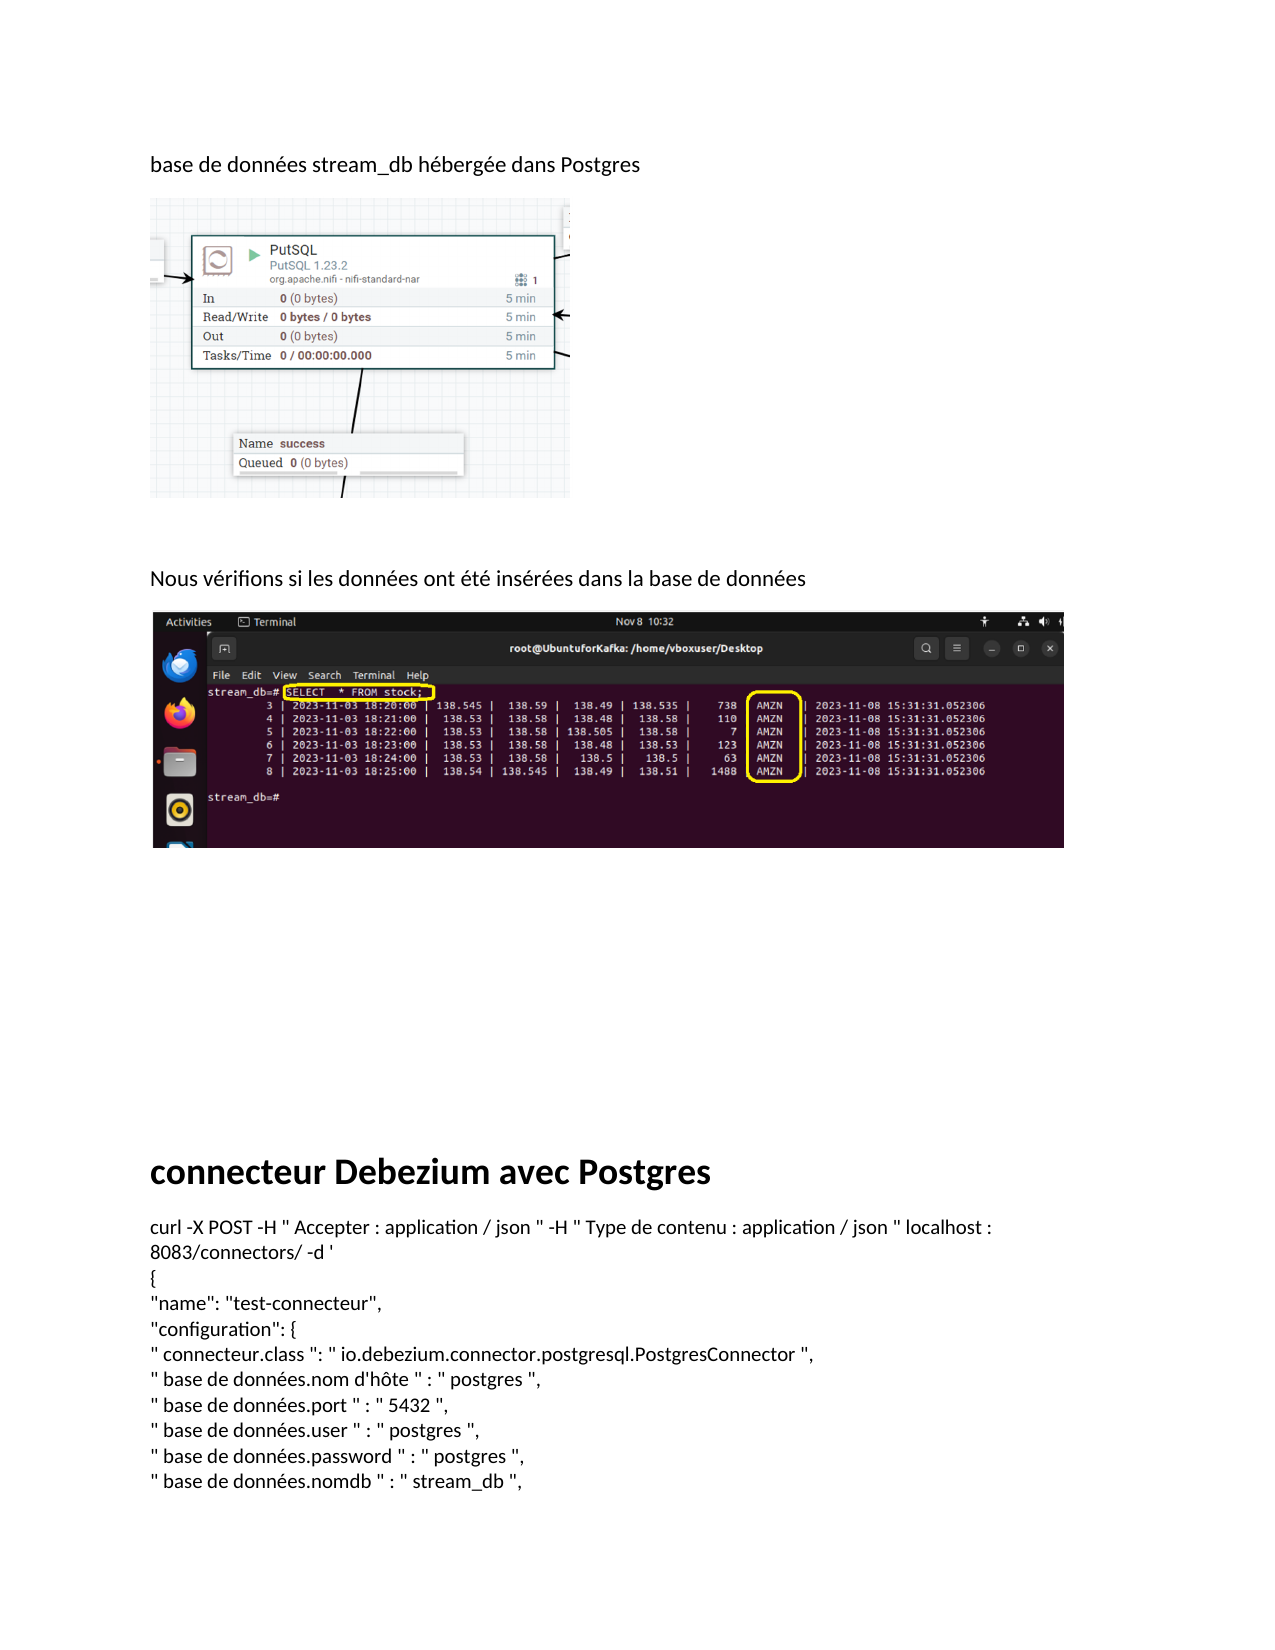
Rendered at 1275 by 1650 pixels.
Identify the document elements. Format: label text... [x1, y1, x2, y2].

picture [150, 196, 573, 498]
text " base de données.user " : " postgres ", [150, 1417, 1125, 1443]
text base de données stream_db hébergée dans Postgres [150, 150, 1125, 178]
text " connecteur.class ": " io.debezium.connector.postgresql.PostgresConnector ", [150, 1341, 1125, 1367]
text " base de données.nom d'hôte " : " postgres ", [150, 1367, 1125, 1392]
text "name": "test-connecteur", [150, 1290, 1125, 1316]
text " base de données.nomdb " : " stream_db ", [150, 1468, 1125, 1494]
text { [150, 1265, 1125, 1290]
text curl -X POST -H " Accepter : application / json " -H " Type de contenu : application / json " localhost : 8083/connectors/ -d ' [150, 1214, 1125, 1265]
text " base de données.password " : " postgres ", [150, 1443, 1125, 1468]
text " base de données.port " : " 5432 ", [150, 1392, 1125, 1417]
text Nous vérifions si les données ont été insérées dans la base de données [150, 564, 1125, 592]
text "configuration": { [150, 1316, 1125, 1341]
picture [150, 610, 1064, 848]
text connecteur Debezium avec Postgres [150, 1148, 1125, 1194]
